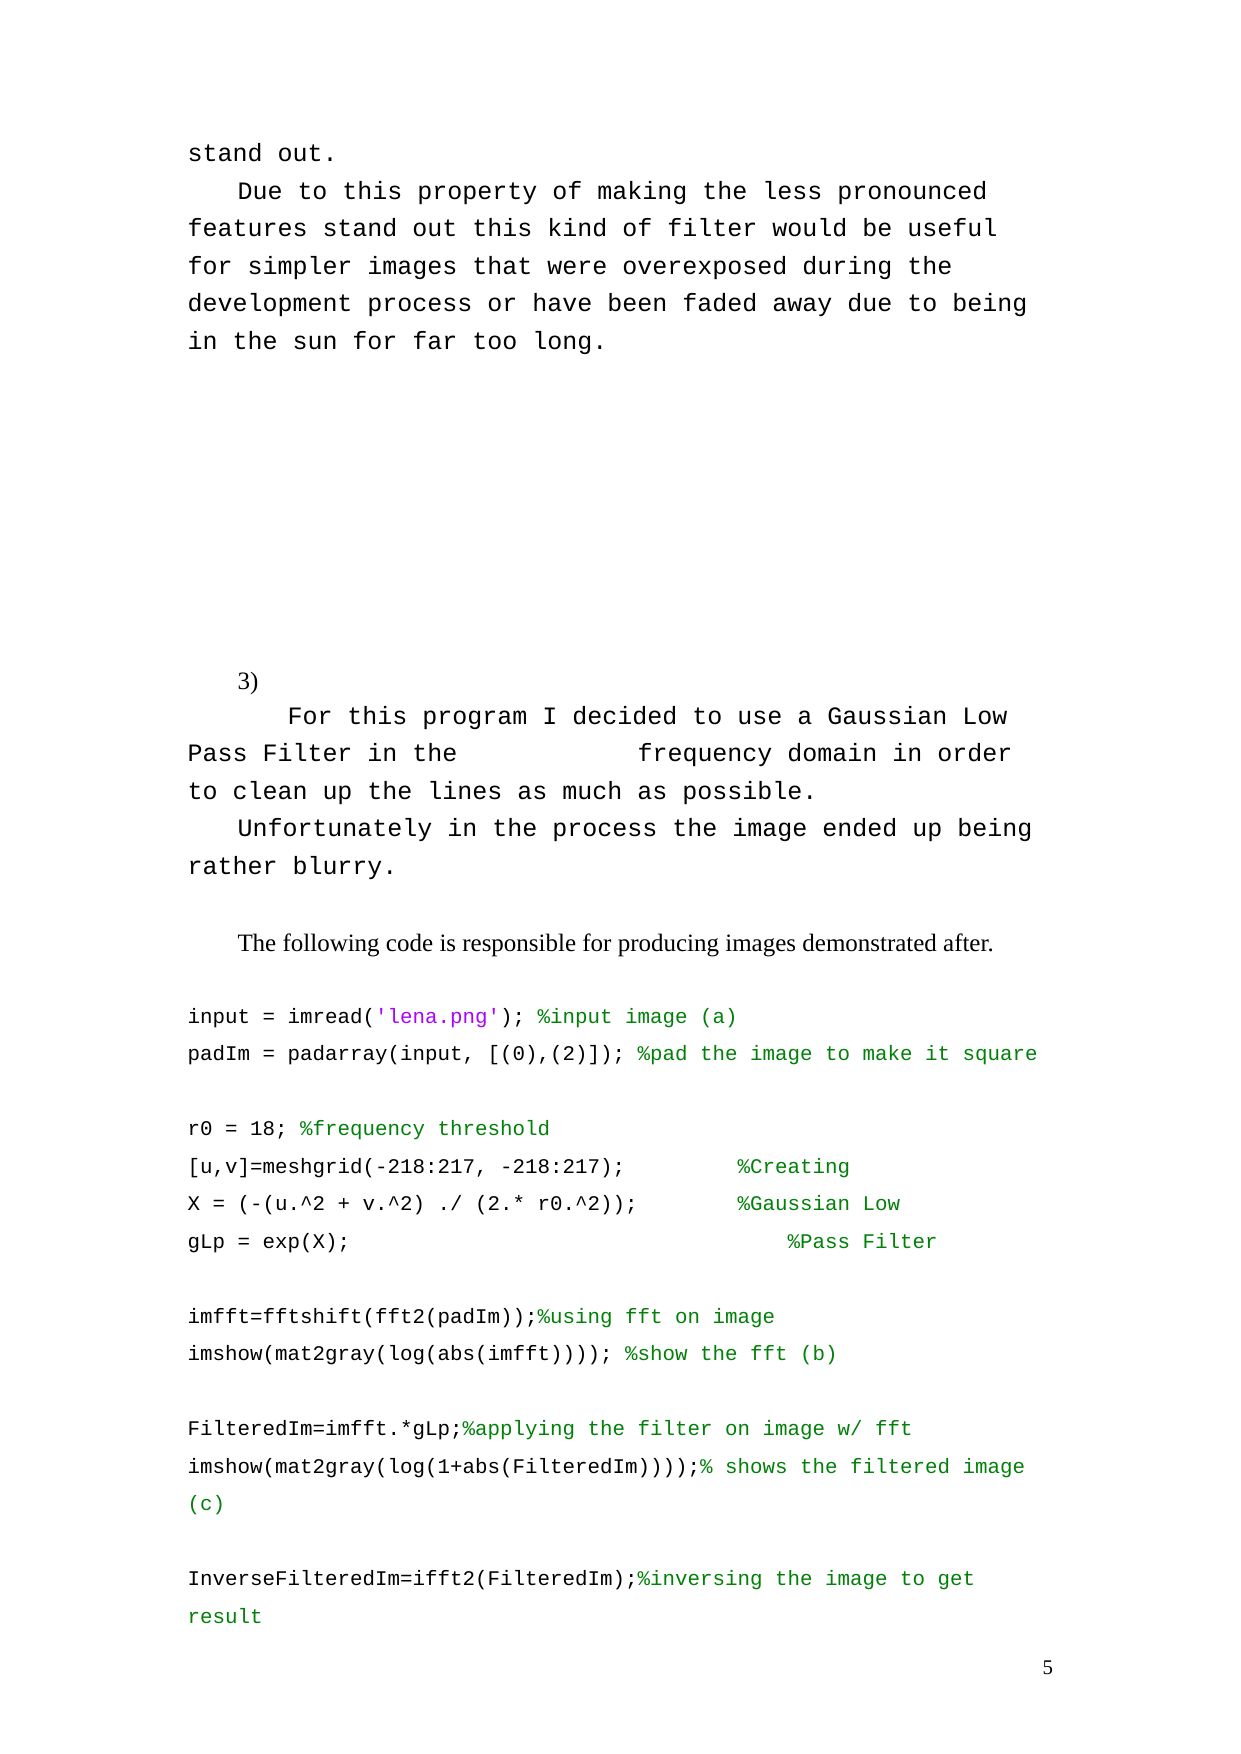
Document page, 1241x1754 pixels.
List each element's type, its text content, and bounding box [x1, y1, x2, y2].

text r0 = 18; %frequency threshold [187, 1111, 1053, 1149]
text FilteredIm=imfft.*gLp;%applying the filter on image w/ fft [187, 1411, 1053, 1449]
text Due to this property of making the less pronounced features stand out this kind of filter would be useful for simpler images that were overexposed during the development process or have been faded away due to being in the sun for far too long. [187, 174, 1053, 361]
text X = (-(u.^2 + v.^2) ./ (2.* r0.^2)); %Gaussian Low [187, 1186, 1053, 1224]
text InverseFilteredIm=ifft2(FilteredIm);%inversing the image to get result [187, 1561, 1053, 1636]
text The following code is responsible for producing images demonstrated after. [187, 924, 1053, 961]
text 3) [187, 661, 1053, 699]
text input = imread('lena.png'); %input image (a) [187, 999, 1053, 1036]
text padIm = padarray(input, [(0),(2)]); %pad the image to make it square [187, 1036, 1053, 1074]
text [u,v]=meshgrid(-218:217, -218:217); %Creating [187, 1149, 1053, 1186]
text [187, 136, 1053, 174]
text imshow(mat2gray(log(1+abs(FilteredIm))));% shows the filtered image (c) [187, 1449, 1053, 1524]
text imshow(mat2gray(log(abs(imfft)))); %show the fft (b) [187, 1336, 1053, 1374]
text gLp = exp(X); %Pass Filter [187, 1224, 1053, 1261]
text imfft=fftshift(fft2(padIm));%using fft on image [187, 1299, 1053, 1336]
text For this program I decided to use a Gaussian Low Pass Filter in the frequency domain in order to clean up the lines as much as possible. Unfortunately in the process the image ended up being rather blurry. [187, 699, 1053, 886]
